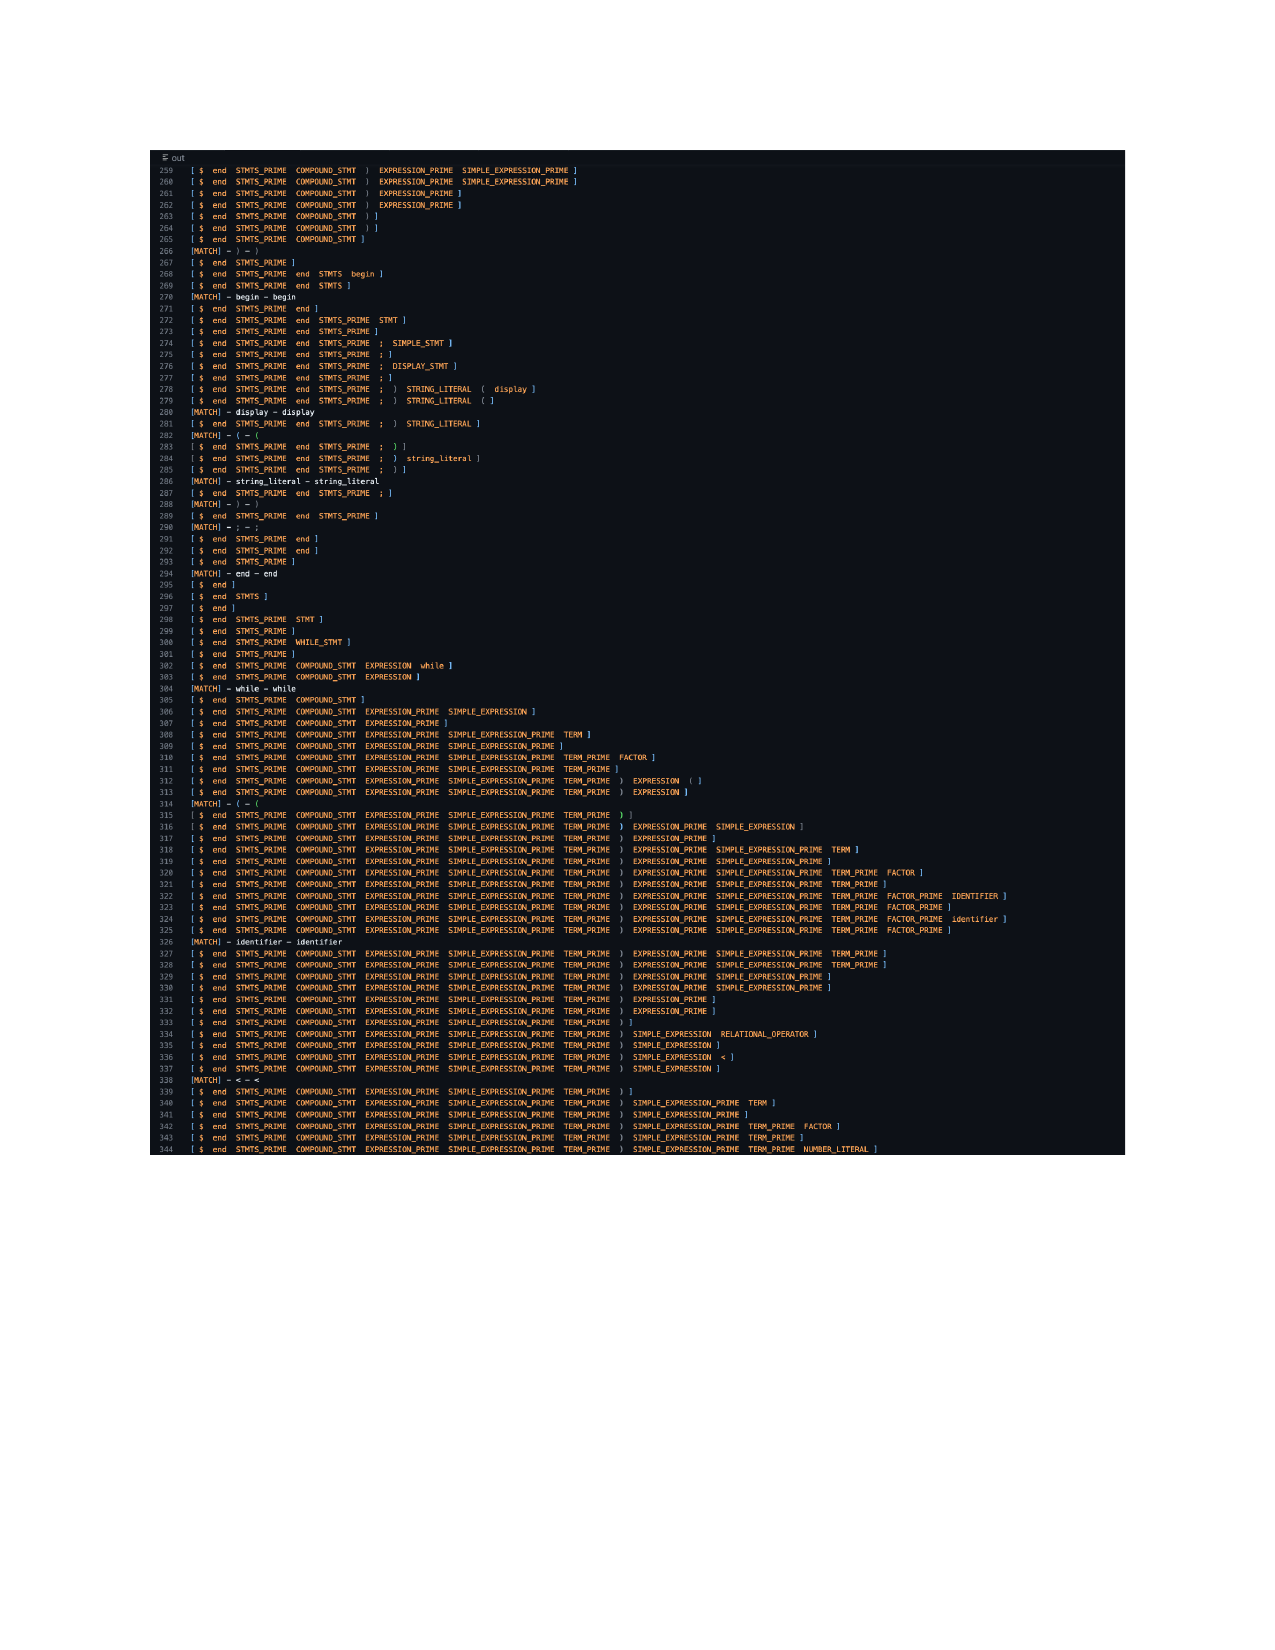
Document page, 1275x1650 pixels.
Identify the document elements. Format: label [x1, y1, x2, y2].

picture [150, 150, 1125, 1155]
